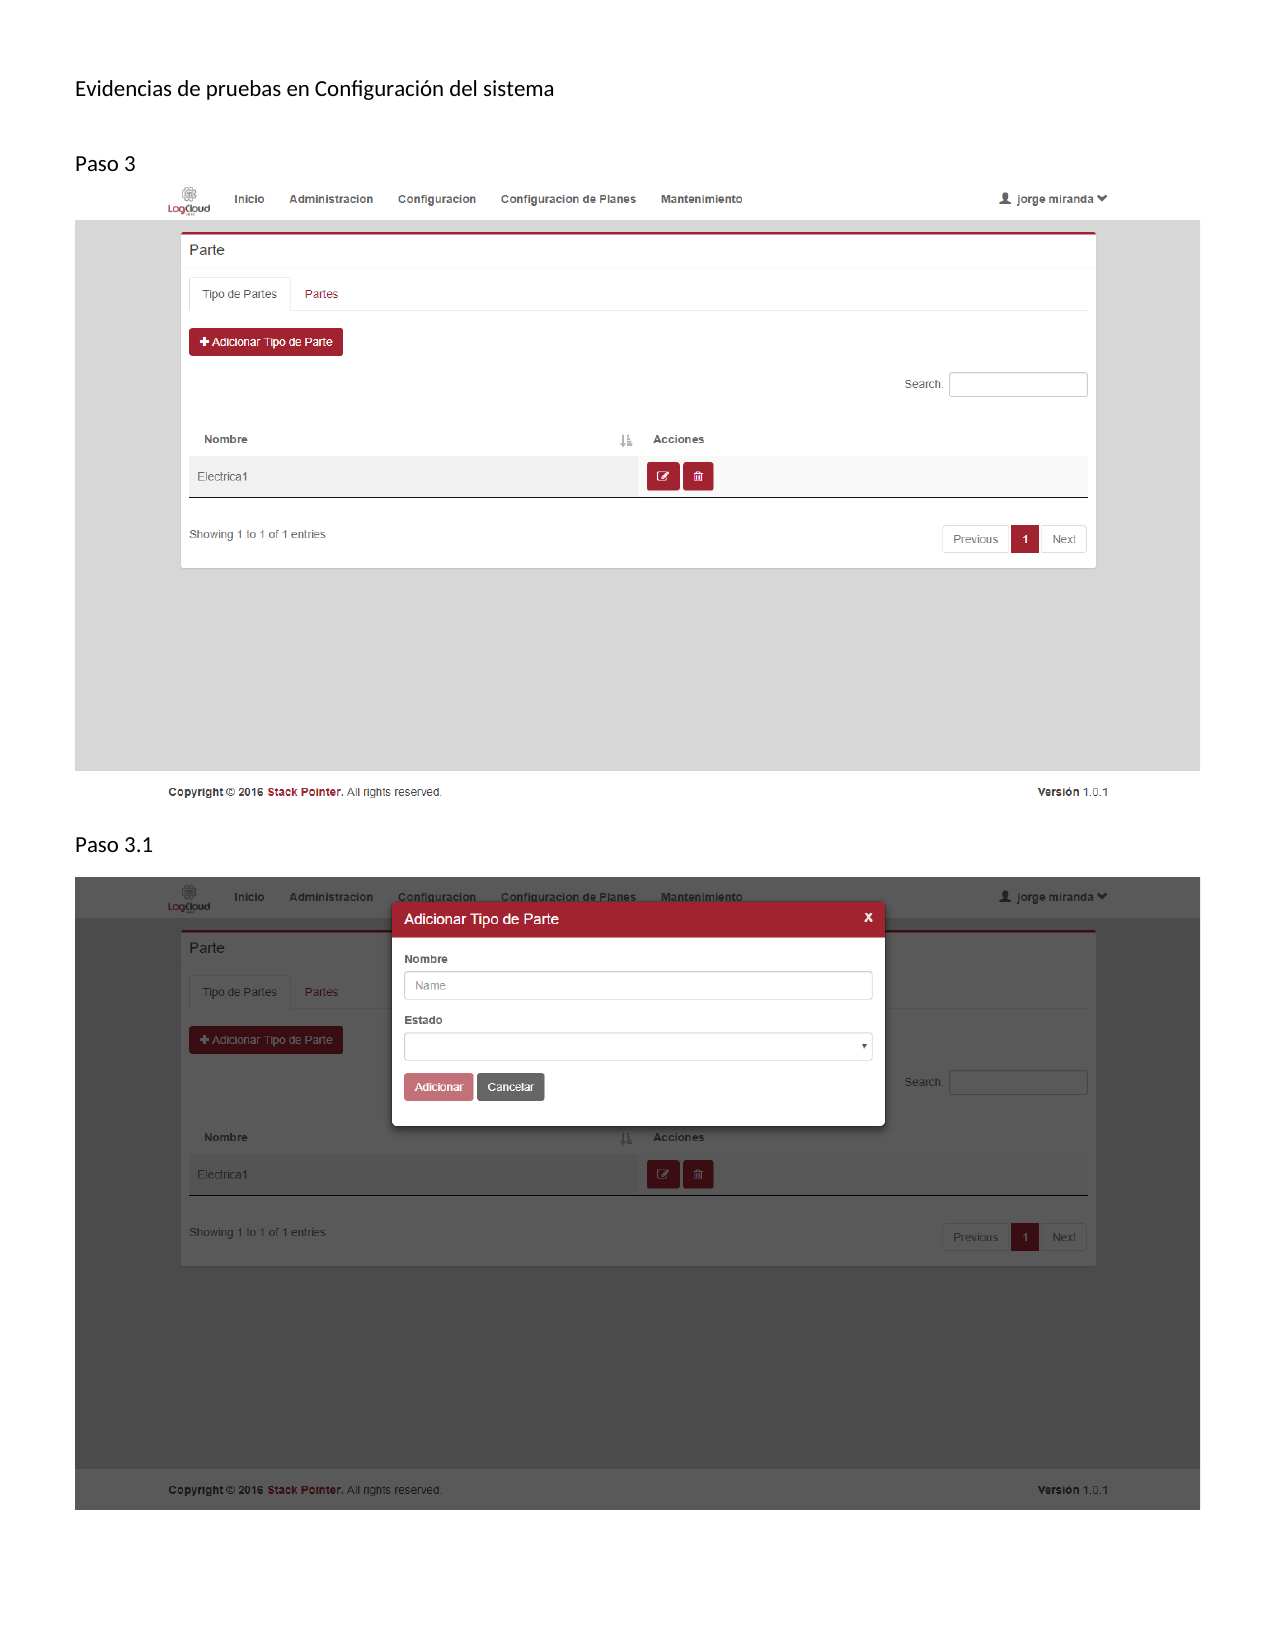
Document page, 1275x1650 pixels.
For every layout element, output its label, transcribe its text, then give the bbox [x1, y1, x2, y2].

picture [75, 877, 1200, 1510]
text Paso 3 [75, 149, 1200, 178]
picture [75, 178, 1200, 812]
text Paso 3.1 [75, 830, 1200, 858]
